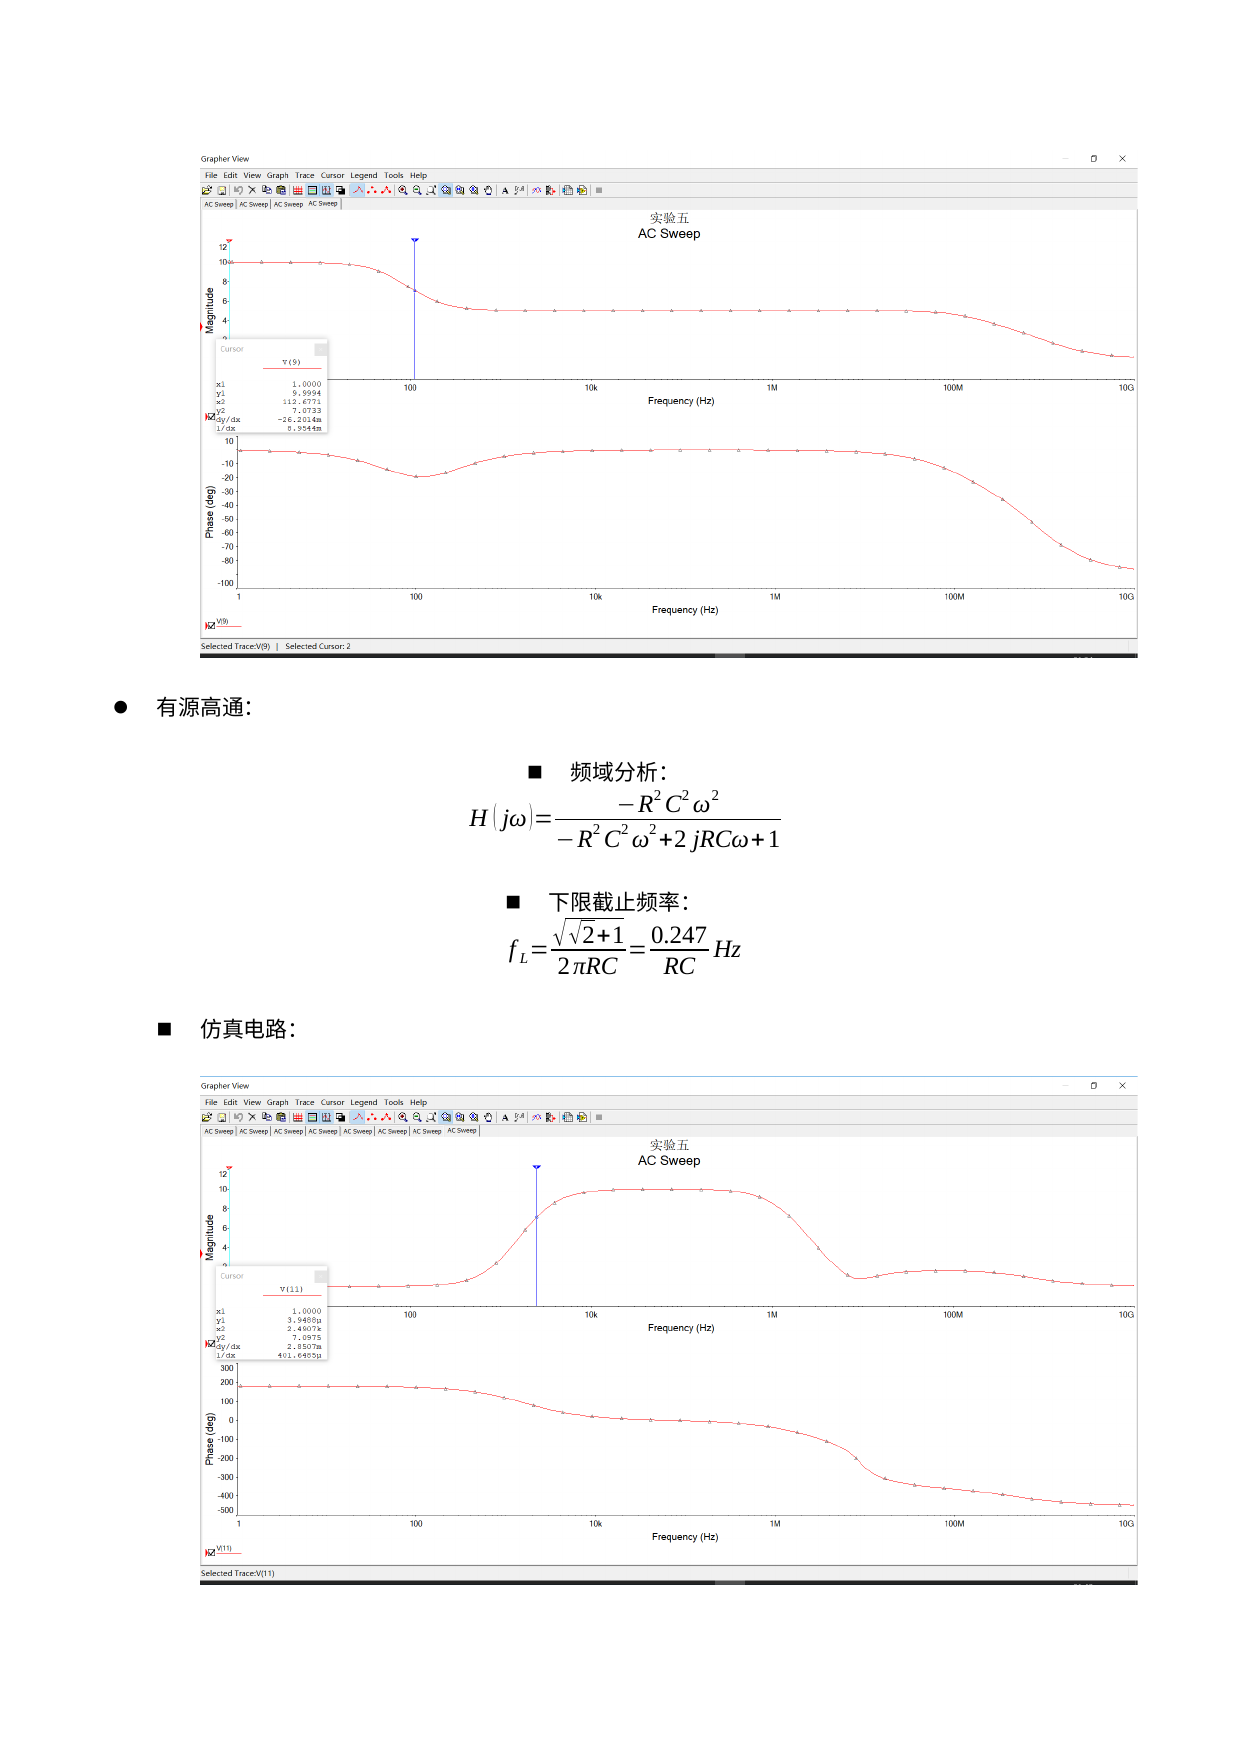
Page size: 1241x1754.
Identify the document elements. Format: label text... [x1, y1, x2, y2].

picture [200, 150, 1138, 658]
picture [200, 1076, 1138, 1585]
list 频域分析： [156, 754, 1050, 852]
list 有源高通： [112, 690, 1050, 722]
list 下限截止频率： [156, 885, 1050, 980]
list 仿真电路： [156, 1012, 1050, 1044]
